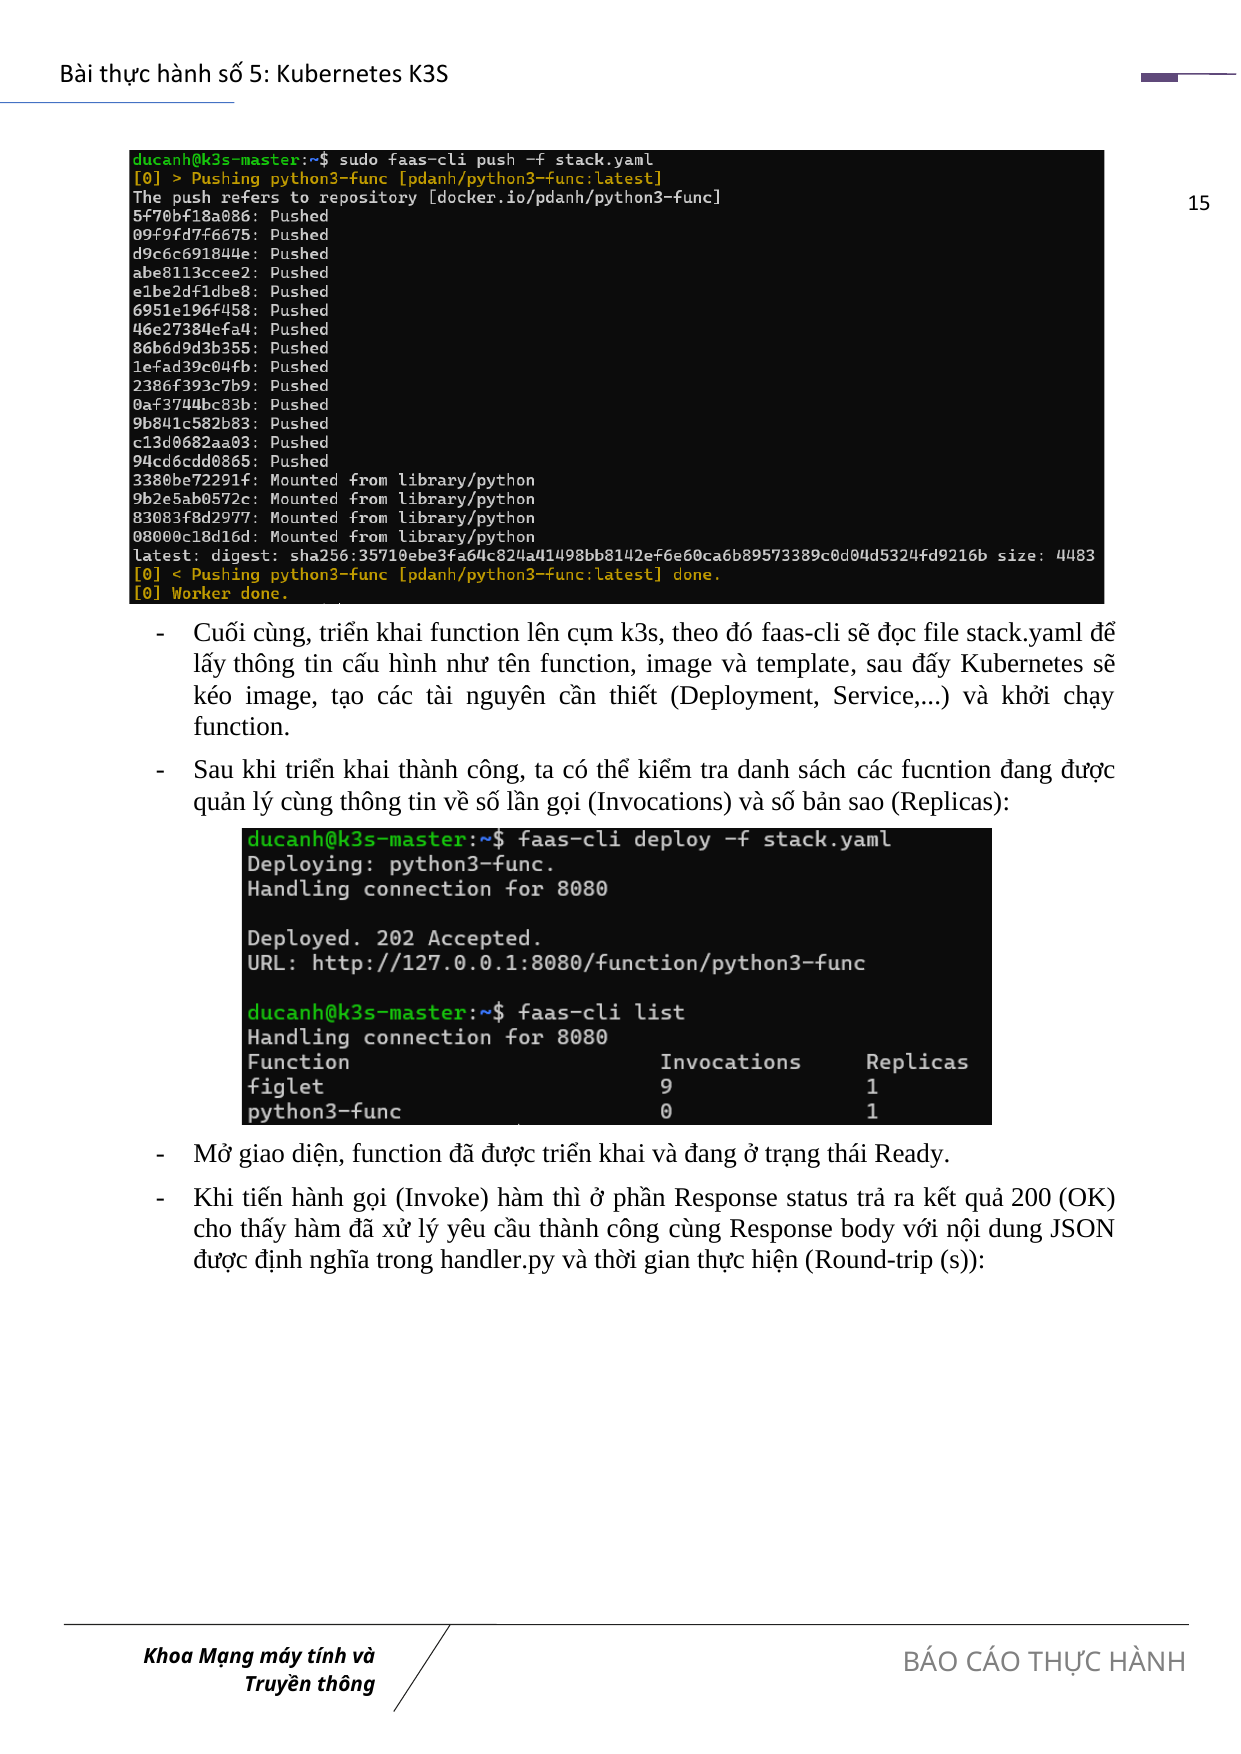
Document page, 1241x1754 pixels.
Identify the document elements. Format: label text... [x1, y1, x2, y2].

list Mở giao diện, function đã được triển khai và đang ở trạng thái Ready. [156, 1137, 1116, 1168]
list Sau khi triển khai thành công, ta có thể kiểm tra danh sách các fucntion đang được quản lý cùng thông tin về số lần gọi (Invocations) và số bản sao (Replicas): [156, 753, 1116, 816]
list Khi tiến hành gọi (Invoke) hàm thì ở phần Response status trả ra kết quả 200 (OK) cho thấy hàm đã xử lý yêu cầu thành công cùng Response body với nội dung JSON được định nghĩa trong handler.py và thời gian thực hiện (Round-trip (s)): [156, 1181, 1116, 1274]
list Cuối cùng, triển khai function lên cụm k3s, theo đó faas-cli sẽ đọc file stack.yaml để lấy thông tin cấu hình như tên function, image và template, sau đấy Kubernetes sẽ kéo image, tạo các tài nguyên cần thiết (Deployment, Service,...) và khởi chạy function. [156, 616, 1116, 741]
picture [129, 150, 1105, 604]
picture [241, 828, 992, 1125]
